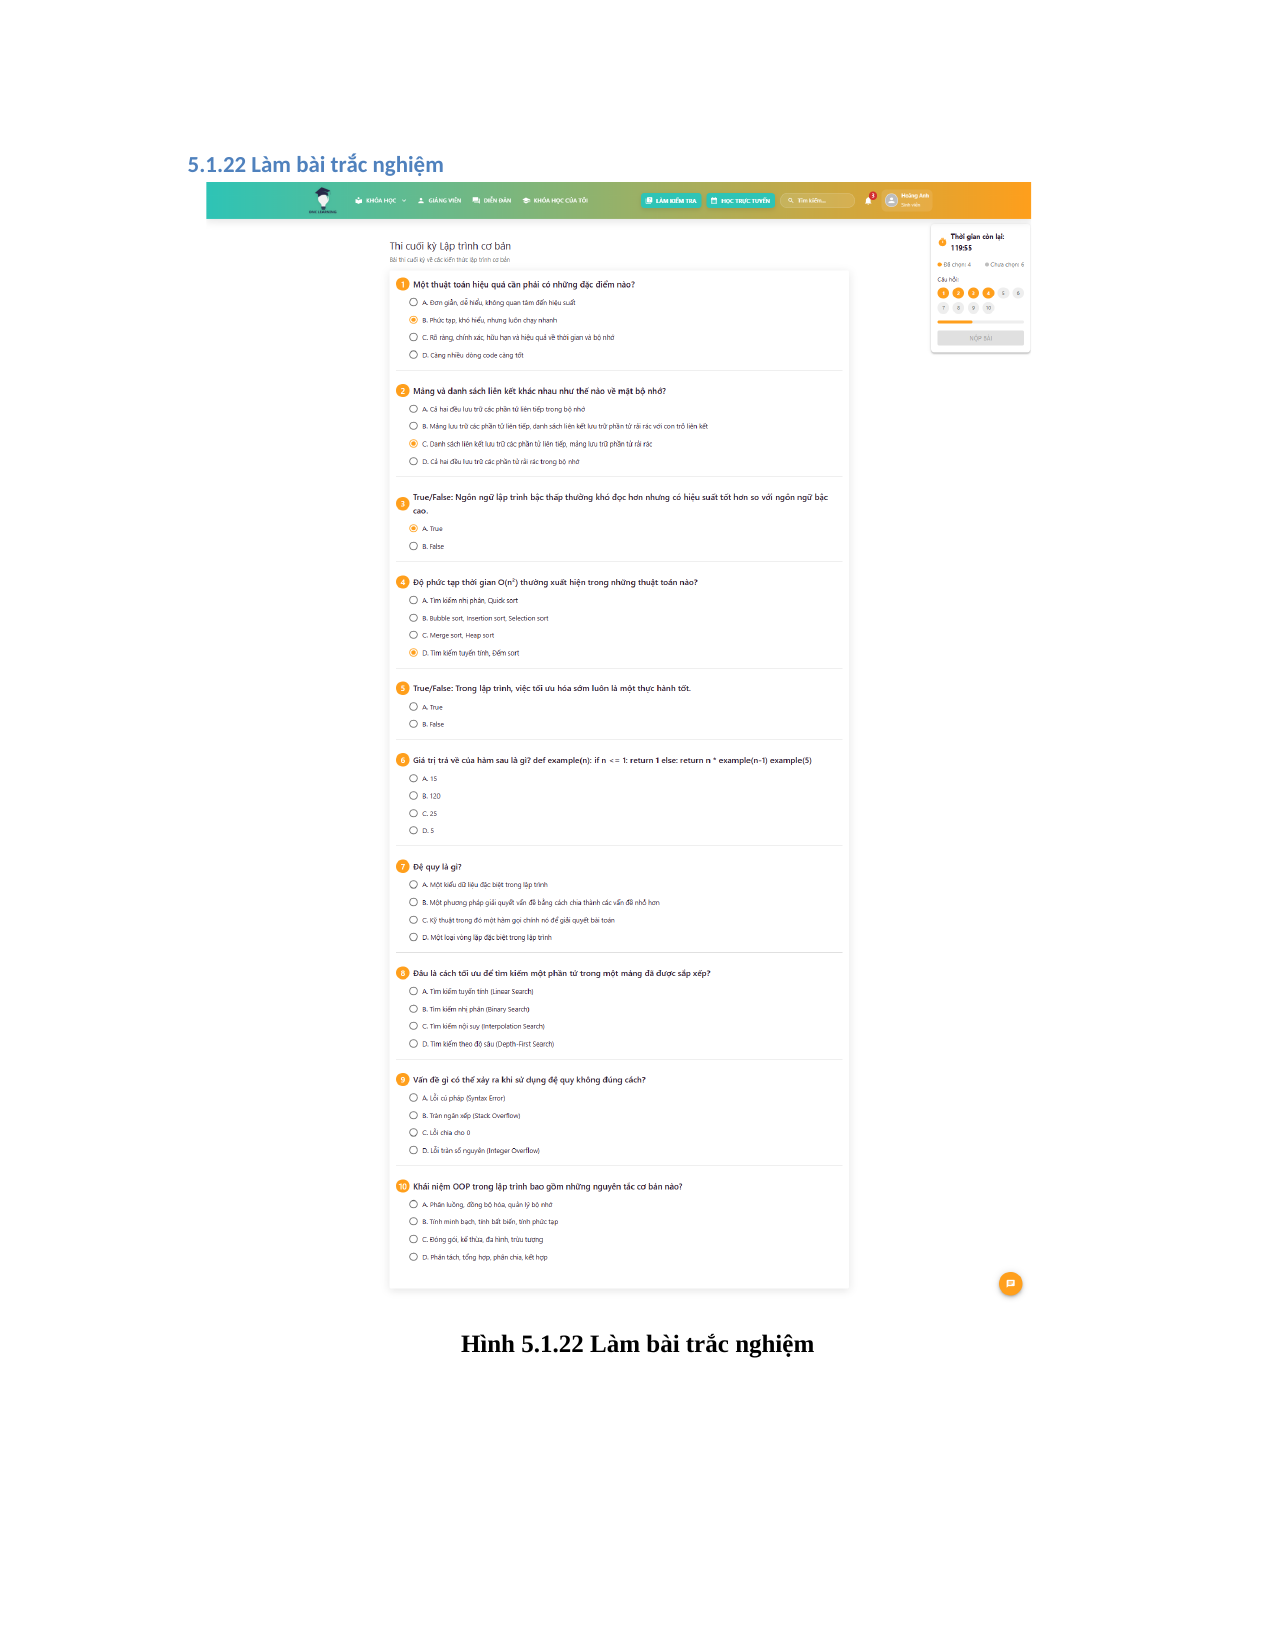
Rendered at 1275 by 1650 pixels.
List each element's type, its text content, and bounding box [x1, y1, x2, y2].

text Hình 5.1.22 Làm bài trắc nghiệm [187, 1329, 1087, 1358]
picture [206, 182, 1032, 1305]
subtitle 5.1.22 Làm bài trắc nghiệm [187, 150, 1087, 178]
